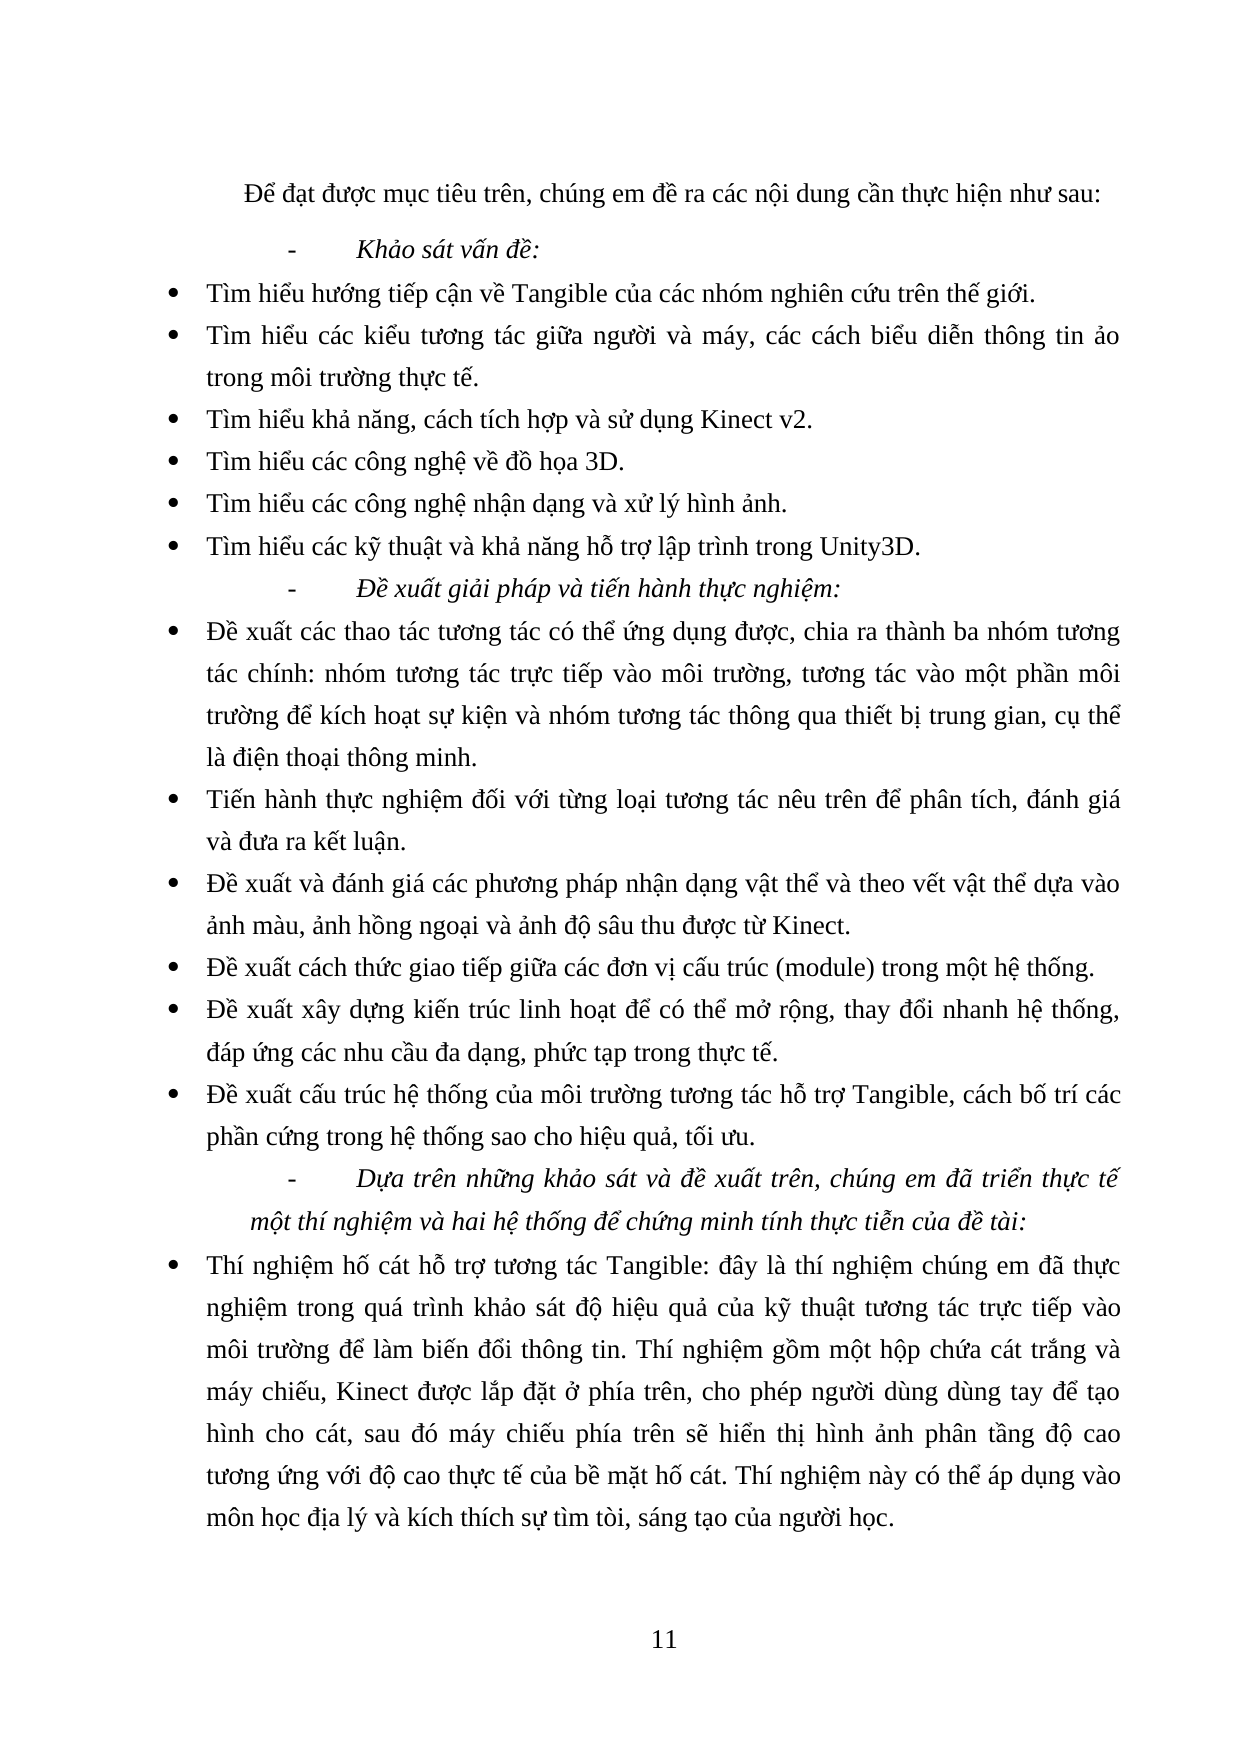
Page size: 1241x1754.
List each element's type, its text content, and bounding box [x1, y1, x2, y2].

subtitle Dựa trên những khảo sát và đề xuất trên, chúng em đã triển thực tế một thí nghiệm và hai hệ thống để chứng minh tính thực tiễn của đề tài: [250, 1162, 1122, 1236]
text Tìm hiểu các kỹ thuật và khả năng hỗ trợ lập trình trong Unity3D. [169, 529, 1122, 561]
text Tìm hiểu khả năng, cách tích hợp và sử dụng Kinect v2. [169, 403, 1122, 434]
text Để đạt được mục tiêu trên, chúng em đề ra các nội dung cần thực hiện như sau: [206, 177, 1122, 208]
text Thí nghiệm hố cát hỗ trợ tương tác Tangible: đây là thí nghiệm chúng em đã thực nghiệm trong quá trình khảo sát độ hiệu quả của kỹ thuật tương tác trực tiếp vào môi trường để làm biến đổi thông tin. Thí nghiệm gồm một hộp chứa cát trắng và máy chiếu, Kinect được lắp đặt ở phía trên, cho phép người dùng dùng tay để tạo hình cho cát, sau đó máy chiếu phía trên sẽ hiển thị hình ảnh phân tầng độ cao tương ứng với độ cao thực tế của bề mặt hố cát. Thí nghiệm này có thể áp dụng vào môn học địa lý và kích thích sự tìm tòi, sáng tạo của người học. [169, 1249, 1122, 1532]
text Đề xuất các thao tác tương tác có thể ứng dụng được, chia ra thành ba nhóm tương tác chính: nhóm tương tác trực tiếp vào môi trường, tương tác vào một phần môi trường để kích hoạt sự kiện và nhóm tương tác thông qua thiết bị trung gian, cụ thể là điện thoại thông minh. [169, 615, 1122, 772]
text Tìm hiểu hướng tiếp cận về Tangible của các nhóm nghiên cứu trên thế giới. [169, 277, 1122, 308]
text Đề xuất cấu trúc hệ thống của môi trường tương tác hỗ trợ Tangible, cách bố trí các phần cứng trong hệ thống sao cho hiệu quả, tối ưu. [169, 1078, 1122, 1151]
text Đề xuất và đánh giá các phương pháp nhận dạng vật thể và theo vết vật thể dựa vào ảnh màu, ảnh hồng ngoại và ảnh độ sâu thu được từ Kinect. [169, 867, 1122, 941]
subtitle Khảo sát vấn đề: [250, 233, 1122, 264]
text Tiến hành thực nghiệm đối với từng loại tương tác nêu trên để phân tích, đánh giá và đưa ra kết luận. [169, 783, 1122, 857]
subtitle Đề xuất giải pháp và tiến hành thực nghiệm: [250, 572, 1122, 603]
text Tìm hiểu các công nghệ nhận dạng và xử lý hình ảnh. [169, 487, 1122, 519]
text Đề xuất xây dựng kiến trúc linh hoạt để có thể mở rộng, thay đổi nhanh hệ thống, đáp ứng các nhu cầu đa dạng, phức tạp trong thực tế. [169, 994, 1122, 1067]
text Đề xuất cách thức giao tiếp giữa các đơn vị cấu trúc (module) trong một hệ thống. [169, 951, 1122, 983]
text Tìm hiểu các kiểu tương tác giữa người và máy, các cách biểu diễn thông tin ảo trong môi trường thực tế. [169, 319, 1122, 392]
text Tìm hiểu các công nghệ về đồ họa 3D. [169, 445, 1122, 476]
